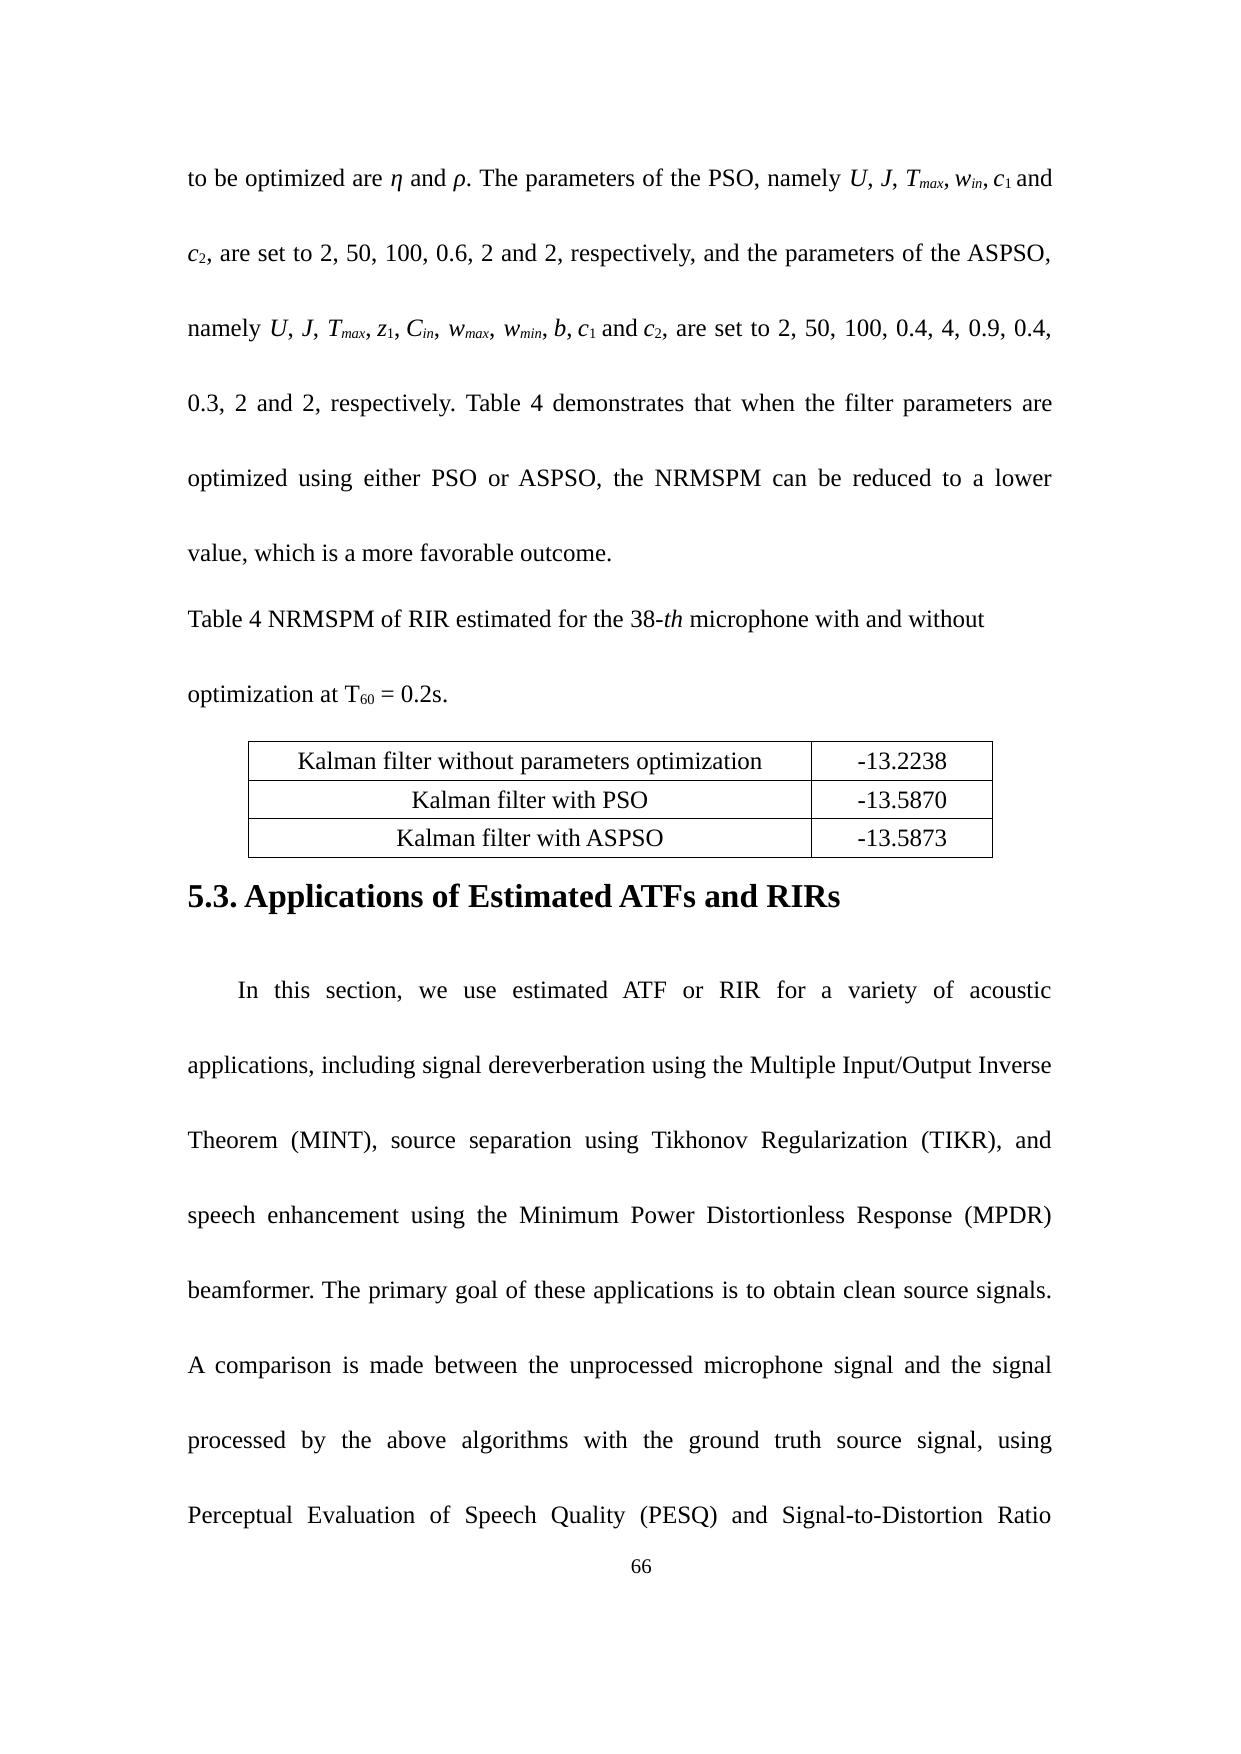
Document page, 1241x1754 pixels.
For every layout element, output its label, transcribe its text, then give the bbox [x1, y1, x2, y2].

text Table 4 NRMSPM of RIR estimated for the 38-th microphone with and without optimization at T60 = 0.2s. [187, 600, 1053, 712]
table_cell -13.5870 [812, 781, 992, 818]
table_cell Kalman filter with ASPSO [249, 819, 811, 857]
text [187, 971, 1053, 1533]
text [187, 158, 1053, 571]
table_cell Kalman filter with PSO [249, 781, 811, 818]
text 5.3. Applications of Estimated ATFs and RIRs [187, 858, 1053, 933]
table_header Kalman filter without parameters optimization [249, 742, 811, 779]
table_header -13.2238 [812, 742, 992, 779]
table_cell -13.5873 [812, 819, 992, 857]
